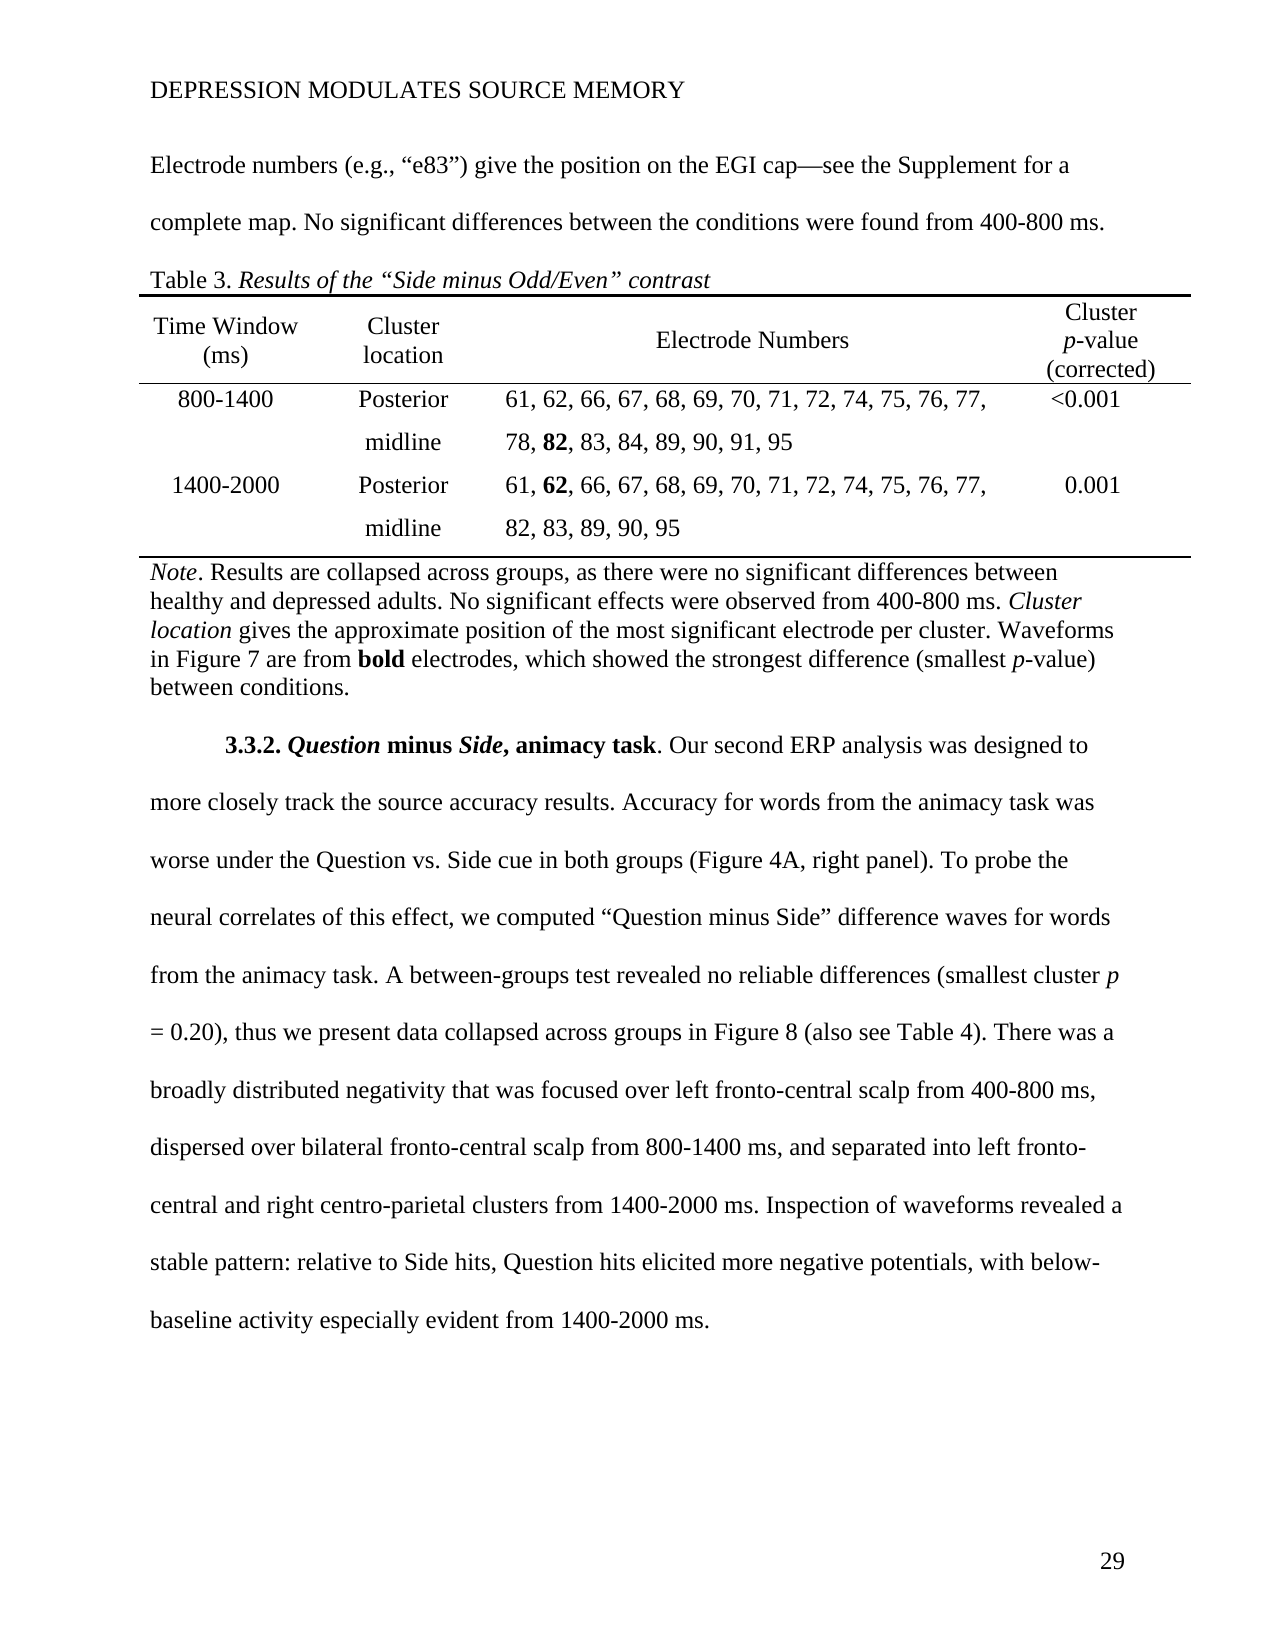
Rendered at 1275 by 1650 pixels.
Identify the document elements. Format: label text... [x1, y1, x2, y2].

text Table 3. Results of the “Side minus Odd/Even” contrast [150, 265, 1125, 294]
table_header Cluster p-value (corrected) [1011, 297, 1191, 383]
table_cell 61, 62, 66, 67, 68, 69, 70, 71, 72, 74, 75, 76, 77, 78, 82, 83, 84, 89, 90, 91, 95 [494, 384, 1011, 470]
table_cell 61, 62, 66, 67, 68, 69, 70, 71, 72, 74, 75, 76, 77, 82, 83, 89, 90, 95 [494, 470, 1011, 556]
table_header Electrode Numbers [494, 297, 1011, 383]
table_cell Posterior midline [313, 470, 494, 556]
table_cell 1400-2000 [139, 470, 312, 556]
table_cell 0.001 [1011, 470, 1191, 556]
table_header Cluster location [313, 297, 494, 383]
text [150, 150, 1125, 236]
text 3.3.2. Question minus Side, animacy task. Our second ERP analysis was designed to more closely track the source accuracy results. Accuracy for words from the animacy task was worse under the Question vs. Side cue in both groups (Figure 4A, right panel). To probe the neural correlates of this effect, we computed “Question minus Side” difference waves for words from the animacy task. A between-groups test revealed no reliable differences (smallest cluster p = 0.20), thus we present data collapsed across groups in Figure 8 (also see Table 4). There was a broadly distributed negativity that was focused over left fronto-central scalp from 400-800 ms, dispersed over bilateral fronto-central scalp from 800-1400 ms, and separated into left fronto-central and right centro-parietal clusters from 1400-2000 ms. Inspection of waveforms revealed a stable pattern: relative to Side hits, Question hits elicited more negative potentials, with below-baseline activity especially evident from 1400-2000 ms. [150, 730, 1125, 1334]
table_cell Posterior midline [313, 384, 494, 470]
table_cell 800-1400 [139, 384, 312, 470]
table_header Time Window (ms) [139, 297, 312, 383]
table_cell <0.001 [1011, 384, 1191, 470]
text Note. Results are collapsed across groups, as there were no significant differences between healthy and depressed adults. No significant effects were observed from 400-800 ms. Cluster location gives the approximate position of the most significant electrode per cluster. Waveforms in Figure 7 are from bold electrodes, which showed the strongest difference (smallest p-value) between conditions. [150, 558, 1125, 701]
